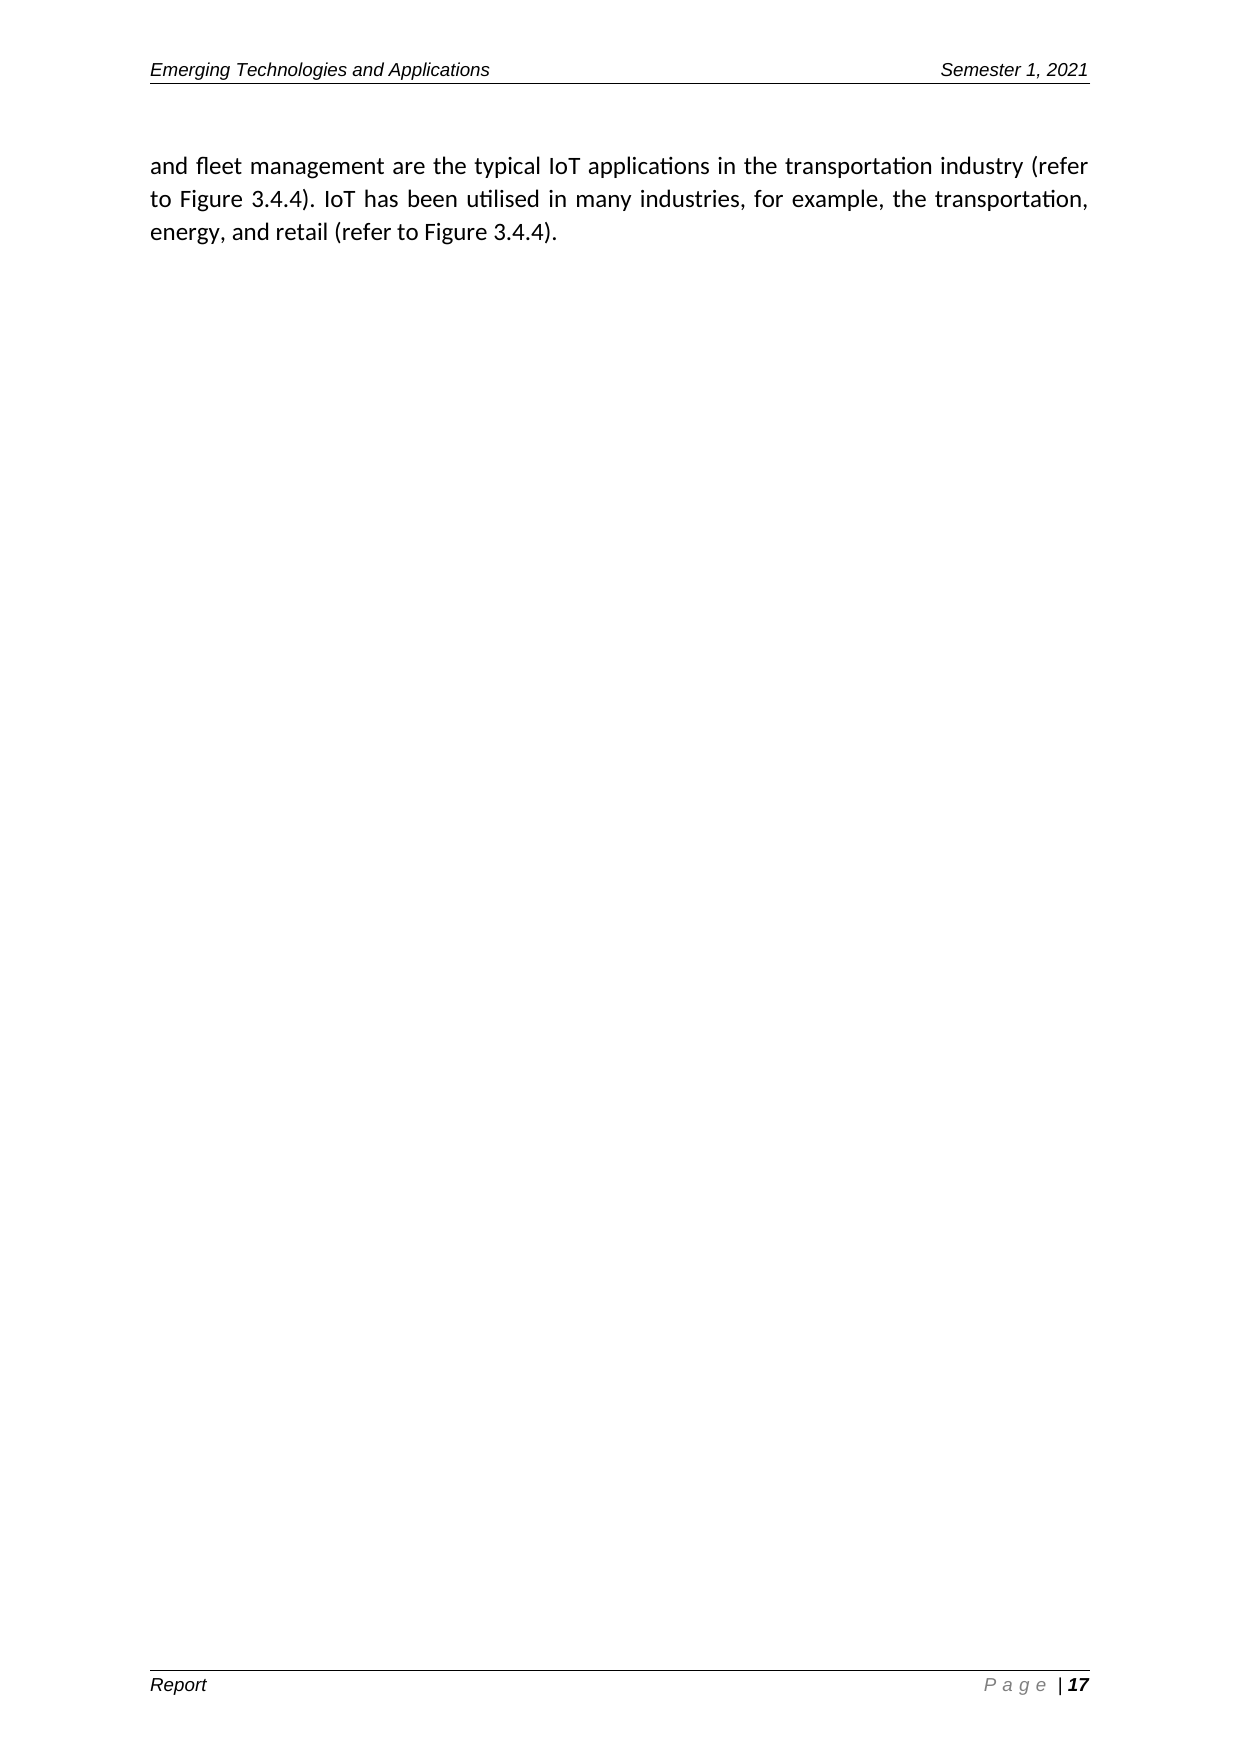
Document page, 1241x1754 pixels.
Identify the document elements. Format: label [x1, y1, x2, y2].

text [150, 150, 1090, 246]
